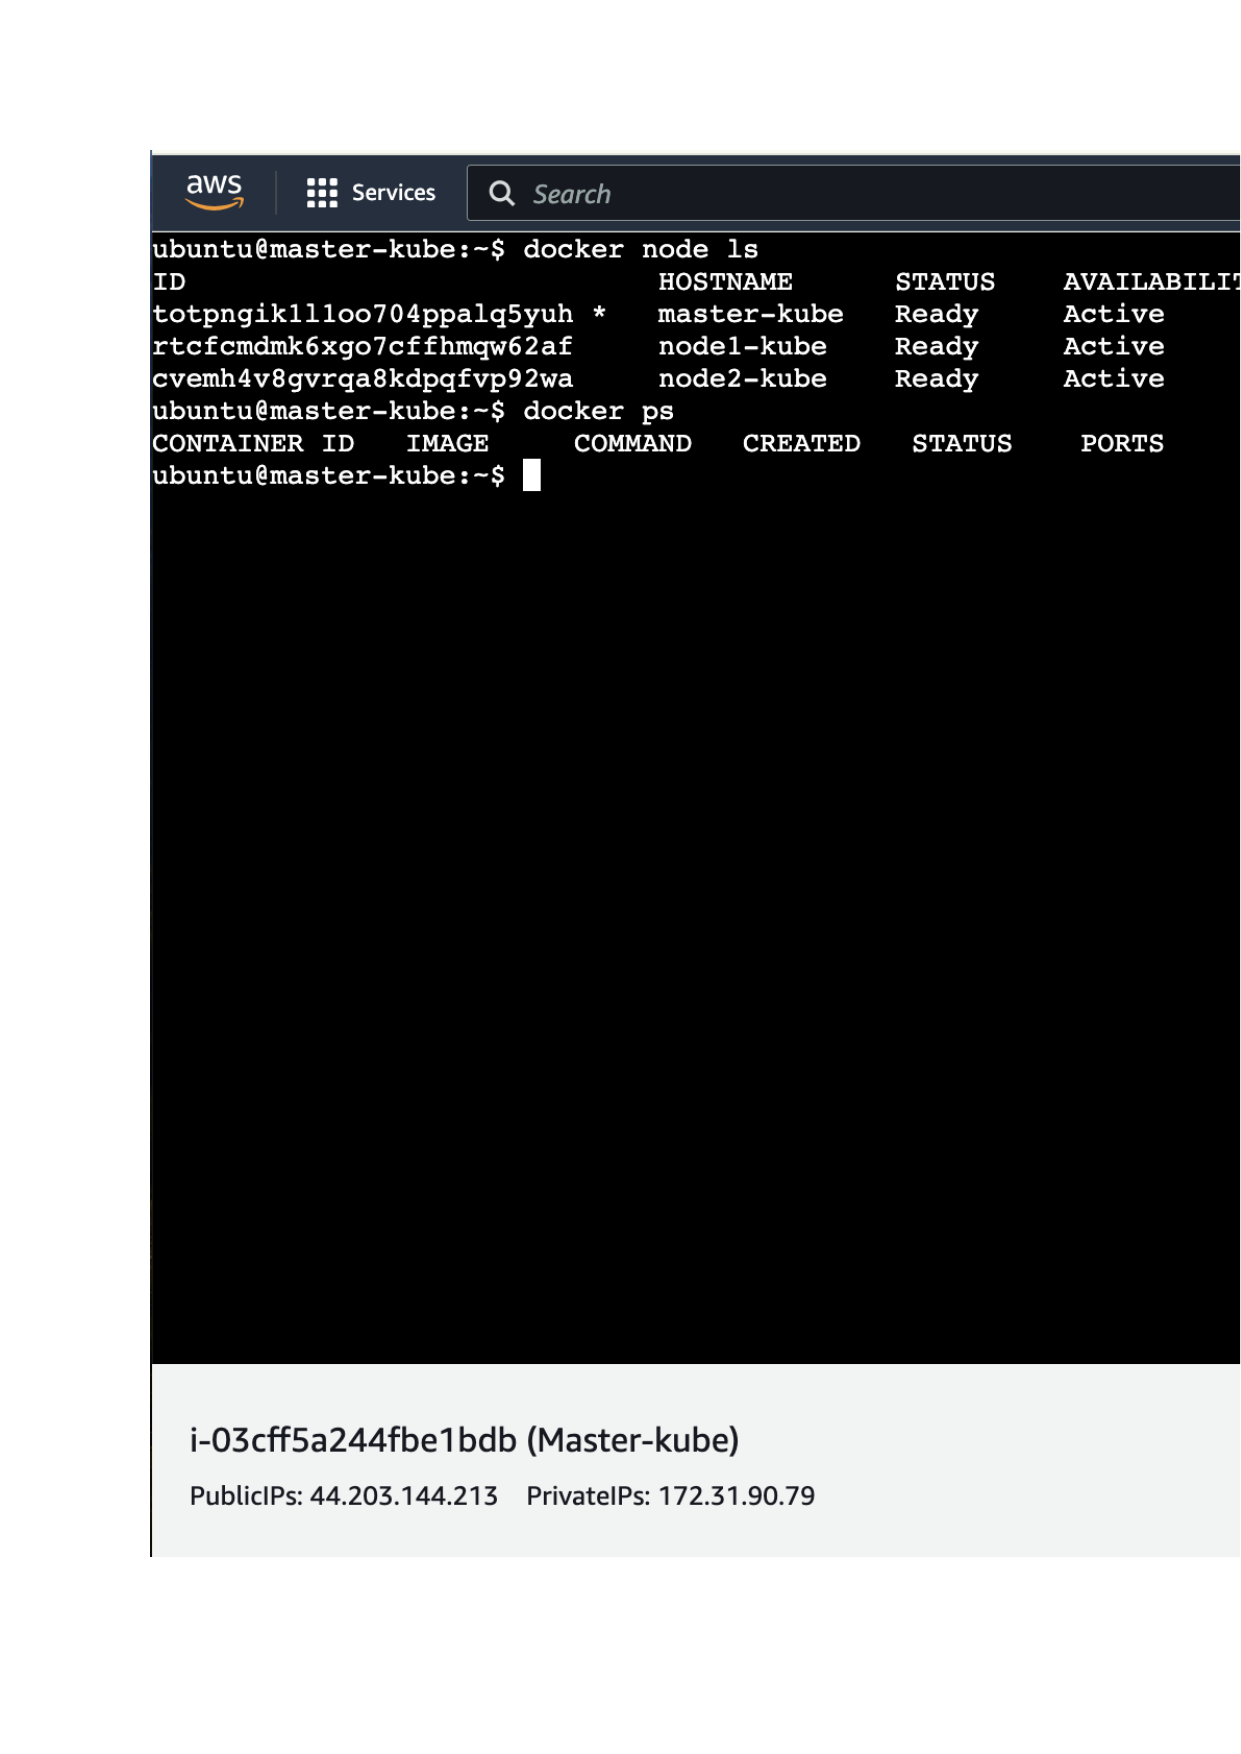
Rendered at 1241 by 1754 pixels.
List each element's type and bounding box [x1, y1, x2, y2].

picture [150, 150, 1241, 1557]
